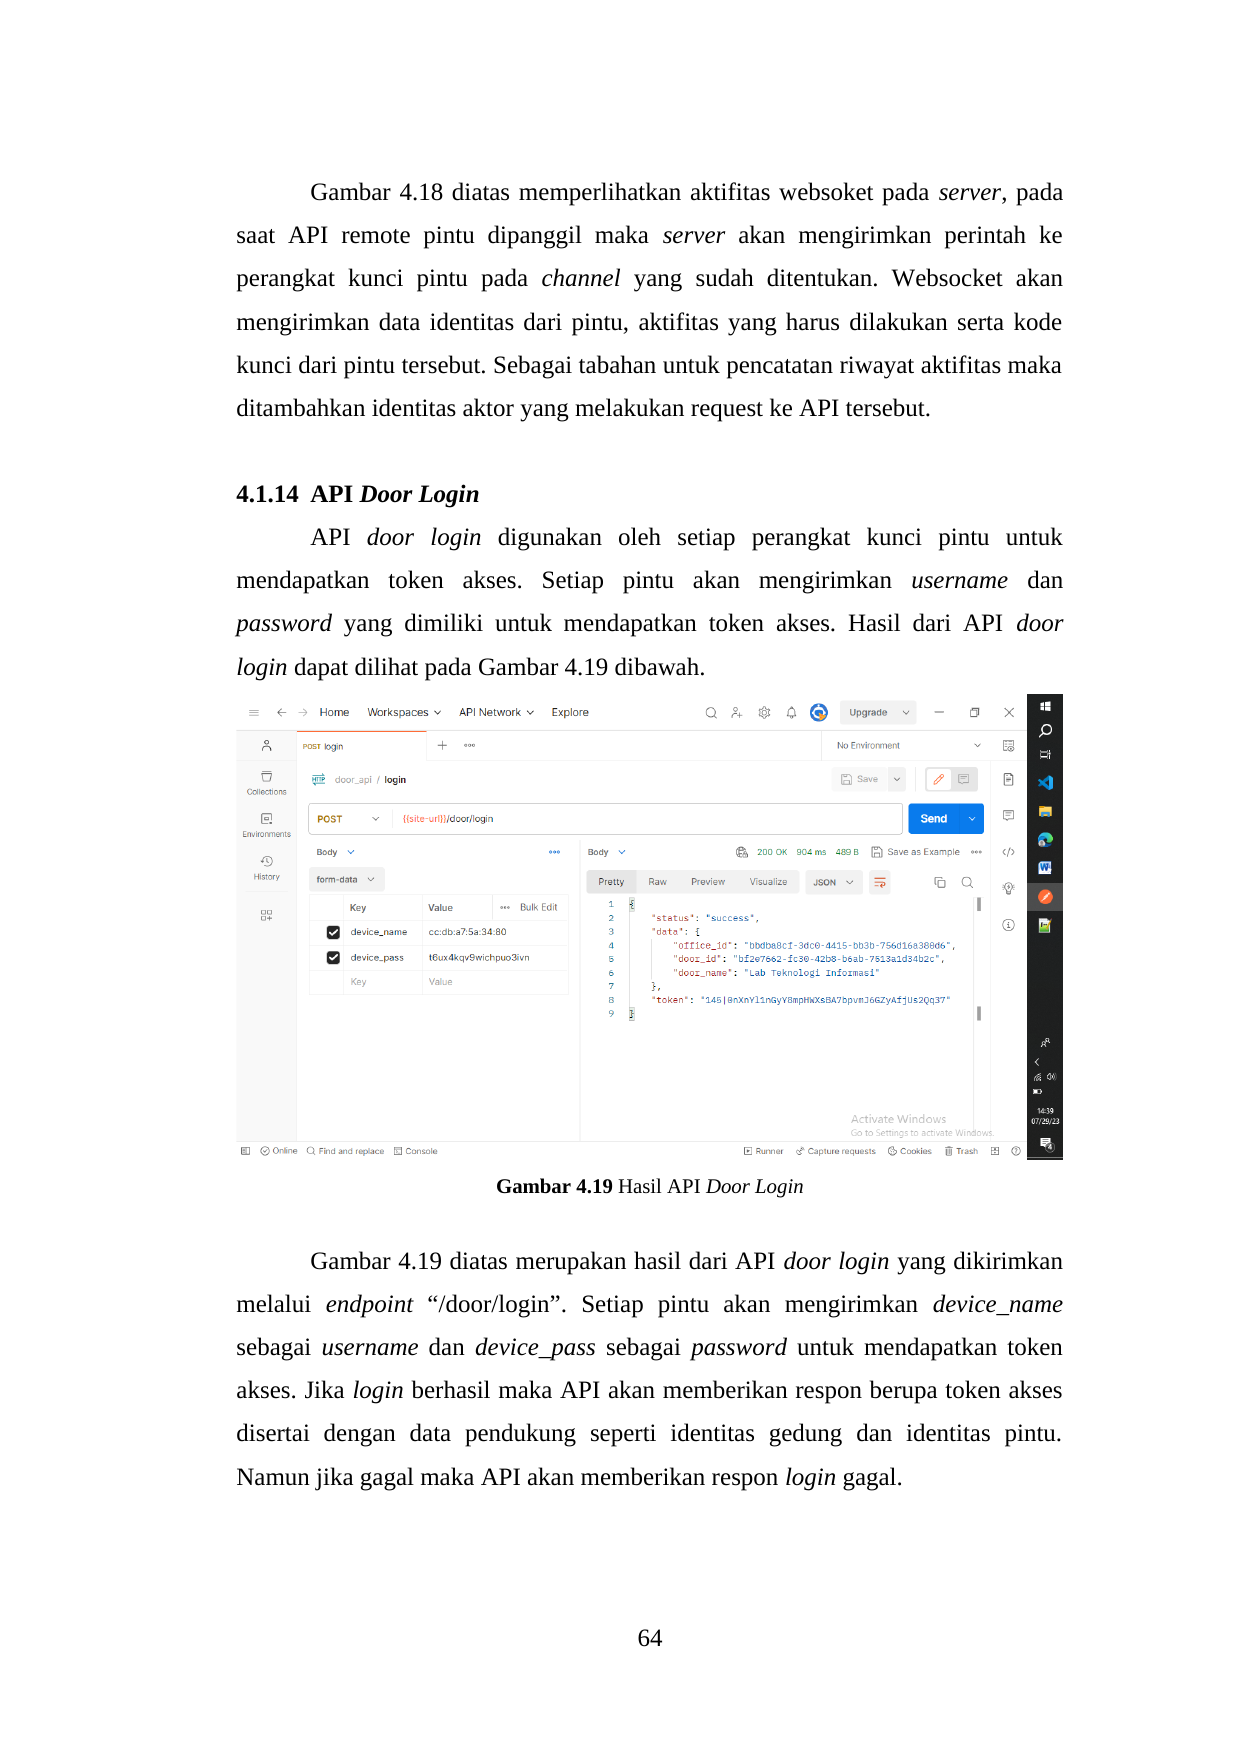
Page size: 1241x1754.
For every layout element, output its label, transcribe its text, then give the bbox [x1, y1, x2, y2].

text Gambar 4.18 diatas memperlihatkan aktifitas websoket pada server, pada saat API remote pintu dipanggil maka server akan mengirimkan perintah ke perangkat kunci pintu pada channel yang sudah ditentukan. Websocket akan mengirimkan data identitas dari pintu, aktifitas yang harus dilakukan serta kode kunci dari pintu tersebut. Sebagai tabahan untuk pencatatan riwayat aktifitas maka ditambahkan identitas aktor yang melakukan request ke API tersebut. [236, 177, 1063, 422]
picture [236, 694, 1063, 1160]
text API Door Login [236, 479, 1063, 508]
text Gambar 4.19 Hasil API Door Login [236, 1174, 1063, 1198]
text Gambar 4.19 diatas merupakan hasil dari API door login yang dikirimkan melalui endpoint “/door/login”. Setiap pintu akan mengirimkan device_name sebagai username dan device_pass sebagai password untuk mendapatkan token akses. Jika login berhasil maka API akan memberikan respon berupa token akses disertai dengan data pendukung seperti identitas gedung dan identitas pintu. Namun jika gagal maka API akan memberikan respon login gagal. [236, 1246, 1063, 1490]
text API door login digunakan oleh setiap perangkat kunci pintu untuk mendapatkan token akses. Setiap pintu akan mengirimkan username dan password yang dimiliki untuk mendapatkan token akses. Hasil dari API door login dapat dilihat pada Gambar 4.19 dibawah. [236, 522, 1063, 680]
